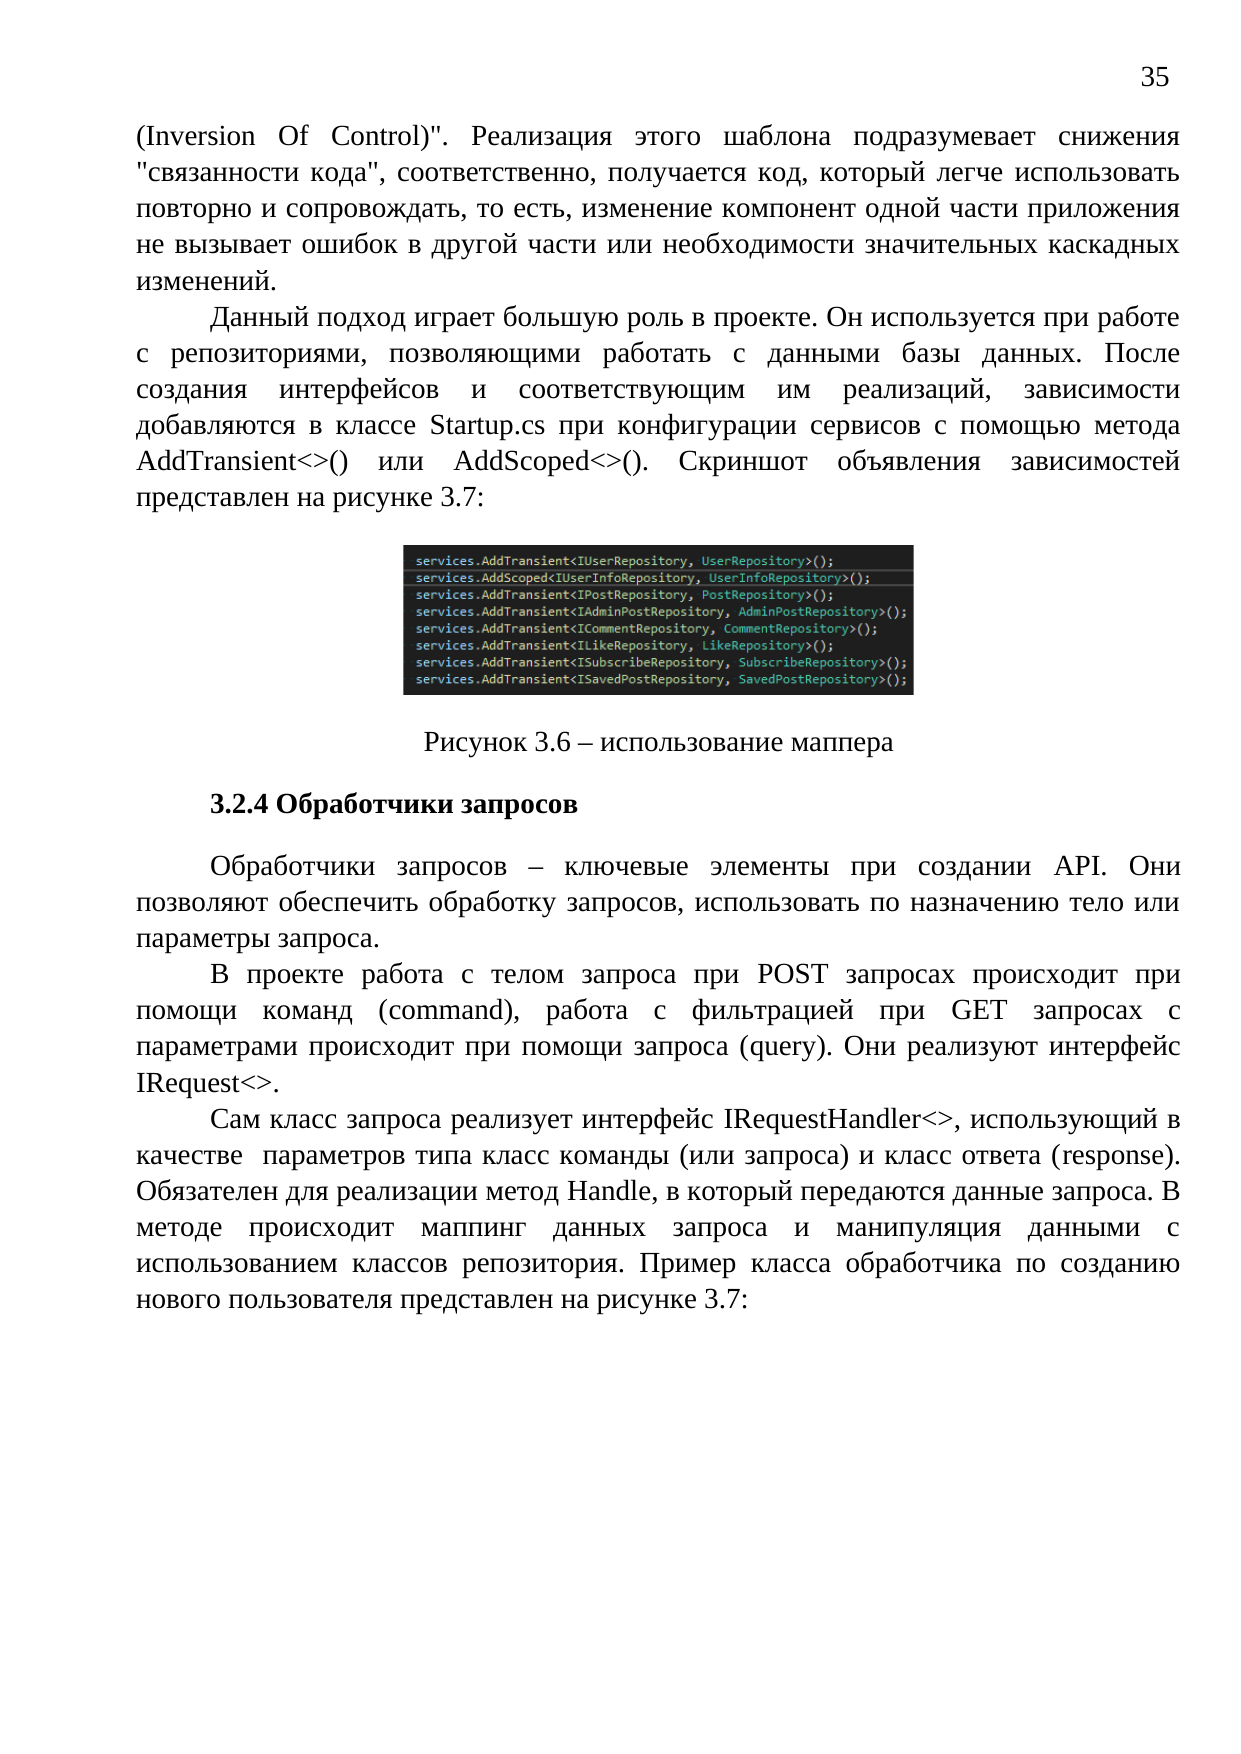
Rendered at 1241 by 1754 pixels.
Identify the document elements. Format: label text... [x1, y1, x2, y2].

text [136, 118, 1181, 296]
text Сам класс запроса реализует интерфейс IRequestHandler<>, использующий в качестве параметров типа класс команды (или запроса) и класс ответа (response). Обязателен для реализации метод Handle, в который передаются данные запроса. В методе происходит маппинг данных запроса и манипуляция данными с использованием классов репозитория. Пример класса обработчика по созданию нового пользователя представлен на рисунке 3.7: [136, 1101, 1181, 1315]
text Обработчики запросов – ключевые элементы при создании API. Они позволяют обеспечить обработку запросов, использовать по назначению тело или параметры запроса. [136, 848, 1181, 954]
text В проекте работа с телом запроса при POST запросах происходит при помощи команд (command), работа с фильтрацией при GET запросах с параметрами происходит при помощи запроса (query). Они реализуют интерфейс IRequest<>. [136, 956, 1181, 1098]
picture [403, 545, 914, 695]
text 3.2.4 Обработчики запросов [136, 787, 1181, 820]
text Рисунок 3.6 – использование маппера [136, 724, 1181, 757]
text Данный подход играет большую роль в проекте. Он используется при работе с репозиториями, позволяющими работать с данными базы данных. После создания интерфейсов и соответствующим им реализаций, зависимости добавляются в классе Startup.cs при конфигурации сервисов с помощью метода AddTransient<>() или AddScoped<>(). Скриншот объявления зависимостей представлен на рисунке 3.7: [136, 299, 1181, 513]
